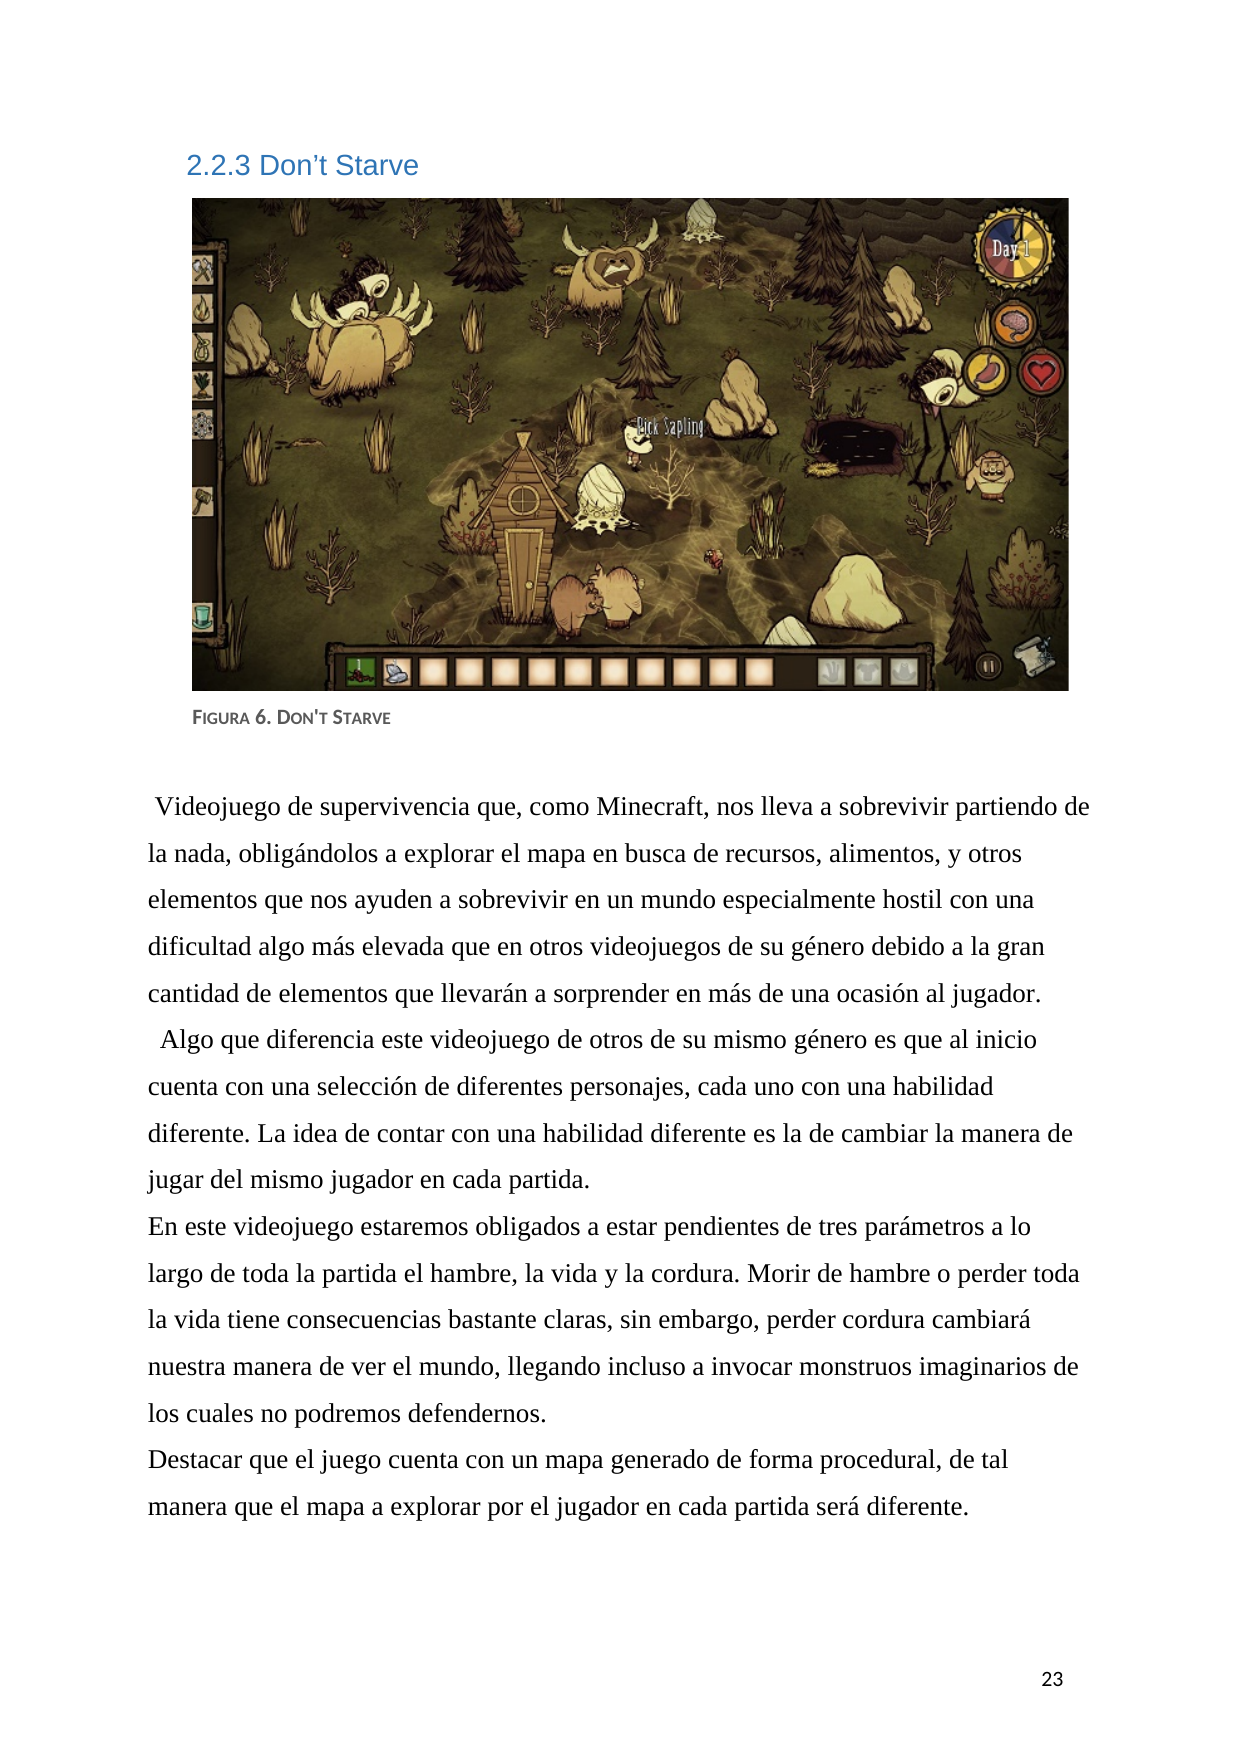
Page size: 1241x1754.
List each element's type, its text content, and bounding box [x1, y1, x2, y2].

subtitle Don’t Starve [177, 148, 1092, 181]
text Figura 6. Don't Starve [177, 703, 1092, 730]
text Videojuego de supervivencia que, como Minecraft, nos lleva a sobrevivir partiendo de la nada, obligándolos a explorar el mapa en busca de recursos, alimentos, y otros elementos que nos ayuden a sobrevivir en un mundo especialmente hostil con una dificultad algo más elevada que en otros videojuegos de su género debido a la gran cantidad de elementos que llevarán a sorprender en más de una ocasión al jugador. [148, 743, 1092, 1008]
text Algo que diferencia este videojuego de otros de su mismo género es que al inicio cuenta con una selección de diferentes personajes, cada uno con una habilidad diferente. La idea de contar con una habilidad diferente es la de cambiar la manera de jugar del mismo jugador en cada partida. En este videojuego estaremos obligados a estar pendientes de tres parámetros a lo largo de toda la partida el hambre, la vida y la cordura. Morir de hambre o perder toda la vida tiene consecuencias bastante claras, sin embargo, perder cordura cambiará nuestra manera de ver el mundo, llegando incluso a invocar monstruos imaginarios de los cuales no podremos defendernos. Destacar que el juego cuenta con un mapa generado de forma procedural, de tal manera que el mapa a explorar por el jugador en cada partida será diferente. [148, 1023, 1092, 1568]
picture [192, 198, 1069, 691]
